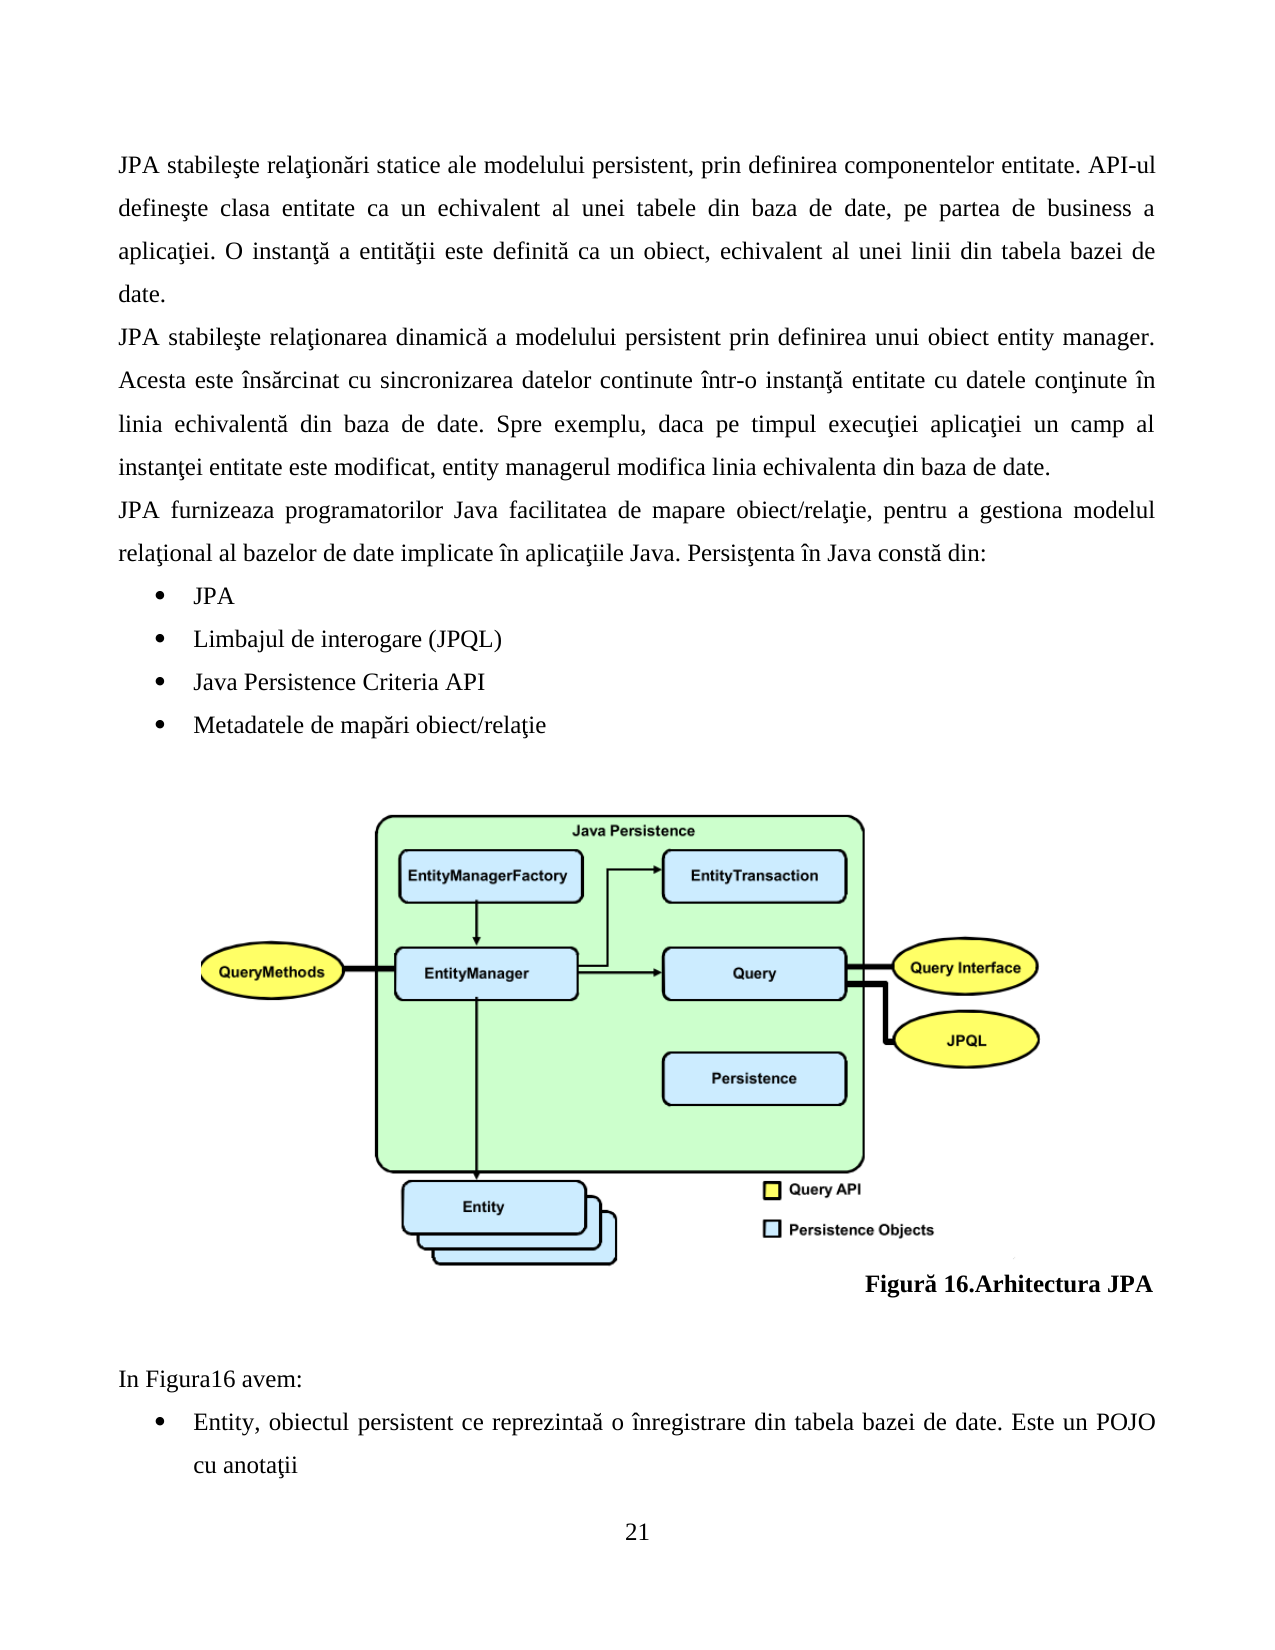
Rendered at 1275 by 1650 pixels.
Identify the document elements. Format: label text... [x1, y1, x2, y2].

list Metadatele de mapări obiect/relaţie [156, 711, 1157, 739]
text JPA furnizeaza programatorilor Java facilitatea de mapare obiect/relaţie, pentru a gestiona modelul relaţional al bazelor de date implicate în aplicaţiile Java. Persisţenta în Java constă din: [118, 495, 1157, 567]
list Limbajul de interogare (JPQL) [156, 624, 1157, 653]
text JPA stabileşte relaţionări statice ale modelului persistent, prin definirea componentelor entitate. API-ul defineşte clasa entitate ca un echivalent al unei tabele din baza de date, pe partea de business a aplicaţiei. O instanţă a entităţii este definită ca un obiect, echivalent al unei linii din tabela bazei de date. [118, 150, 1157, 308]
picture [201, 802, 1044, 1272]
text JPA stabileşte relaţionarea dinamică a modelului persistent prin definirea unui obiect entity manager. Acesta este însărcinat cu sincronizarea datelor continute într-o instanţă entitate cu datele conţinute în linia echivalentă din baza de date. Spre exemplu, daca pe timpul execuţiei aplicaţiei un camp al instanţei entitate este modificat, entity managerul modifica linia echivalenta din baza de date. [118, 322, 1157, 481]
list Entity, obiectul persistent ce reprezintaă o înregistrare din tabela bazei de date. Este un POJO cu anotaţii [156, 1407, 1157, 1479]
list Java Persistence Criteria API [156, 667, 1157, 696]
list JPA [156, 581, 1157, 610]
